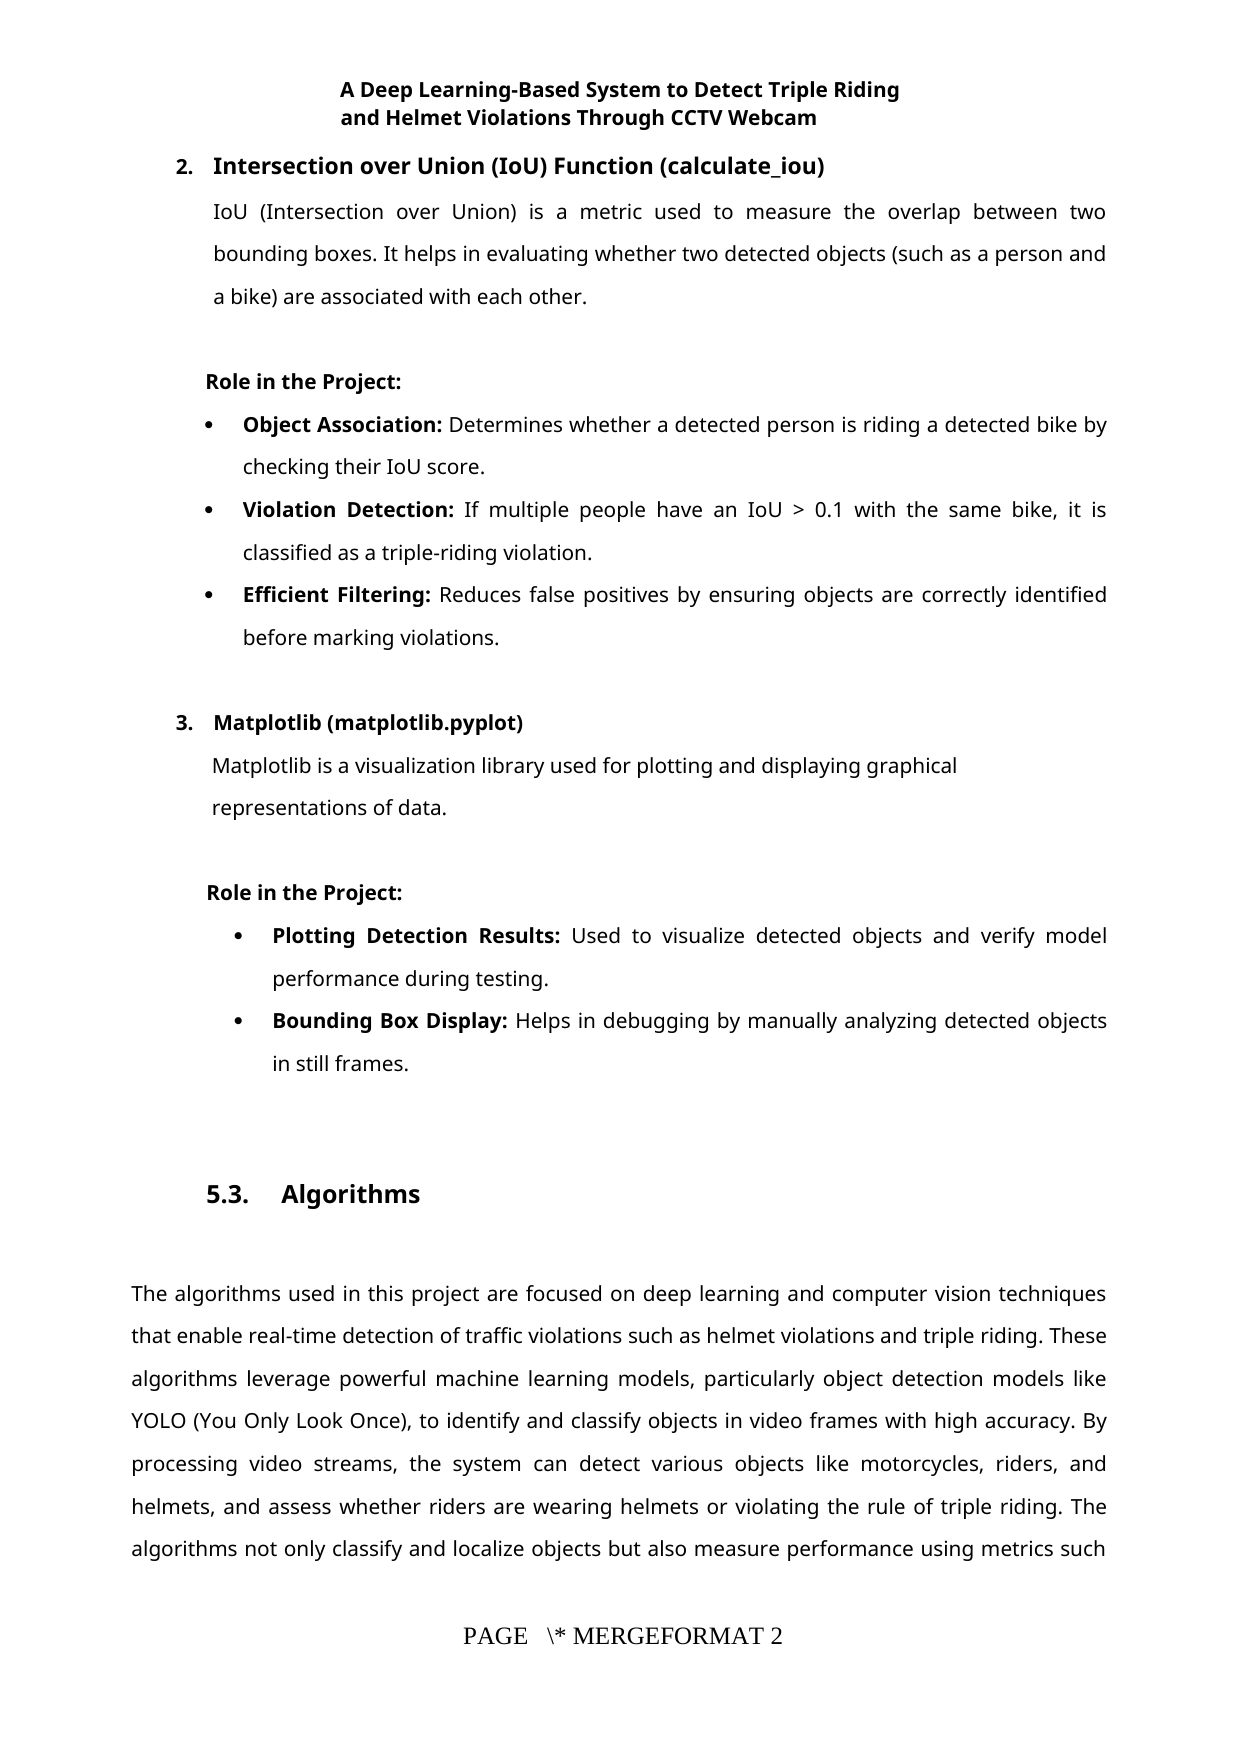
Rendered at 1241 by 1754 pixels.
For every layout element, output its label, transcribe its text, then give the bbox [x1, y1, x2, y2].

list Bounding Box Display: Helps in debugging by manually analyzing detected objects in still frames. [234, 1006, 1108, 1077]
list Plotting Detection Results: Used to visualize detected objects and verify model performance during testing. [234, 921, 1108, 992]
text IoU (Intersection over Union) is a metric used to measure the overlap between two bounding boxes. It helps in evaluating whether two detected objects (such as a person and a bike) are associated with each other. [213, 197, 1108, 311]
list Efficient Filtering: Reduces false positives by ensuring objects are correctly identified before marking violations. [205, 580, 1108, 651]
text Role in the Project: [131, 367, 1108, 396]
list Violation Detection: If multiple people have an IoU > 0.1 with the same bike, it is classified as a triple-riding violation. [205, 495, 1108, 566]
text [131, 1279, 1108, 1563]
list Object Association: Determines whether a detected person is riding a detected bike by checking their IoU score. [205, 410, 1108, 481]
text Matplotlib is a visualization library used for plotting and displaying graphical representations of data. [131, 751, 1108, 822]
list Matplotlib (matplotlib.pyplot) [176, 708, 1108, 737]
list Intersection over Union (IoU) Function (calculate_iou) [176, 150, 1108, 181]
text Role in the Project: [131, 878, 1108, 907]
list Algorithms [206, 1177, 1108, 1211]
